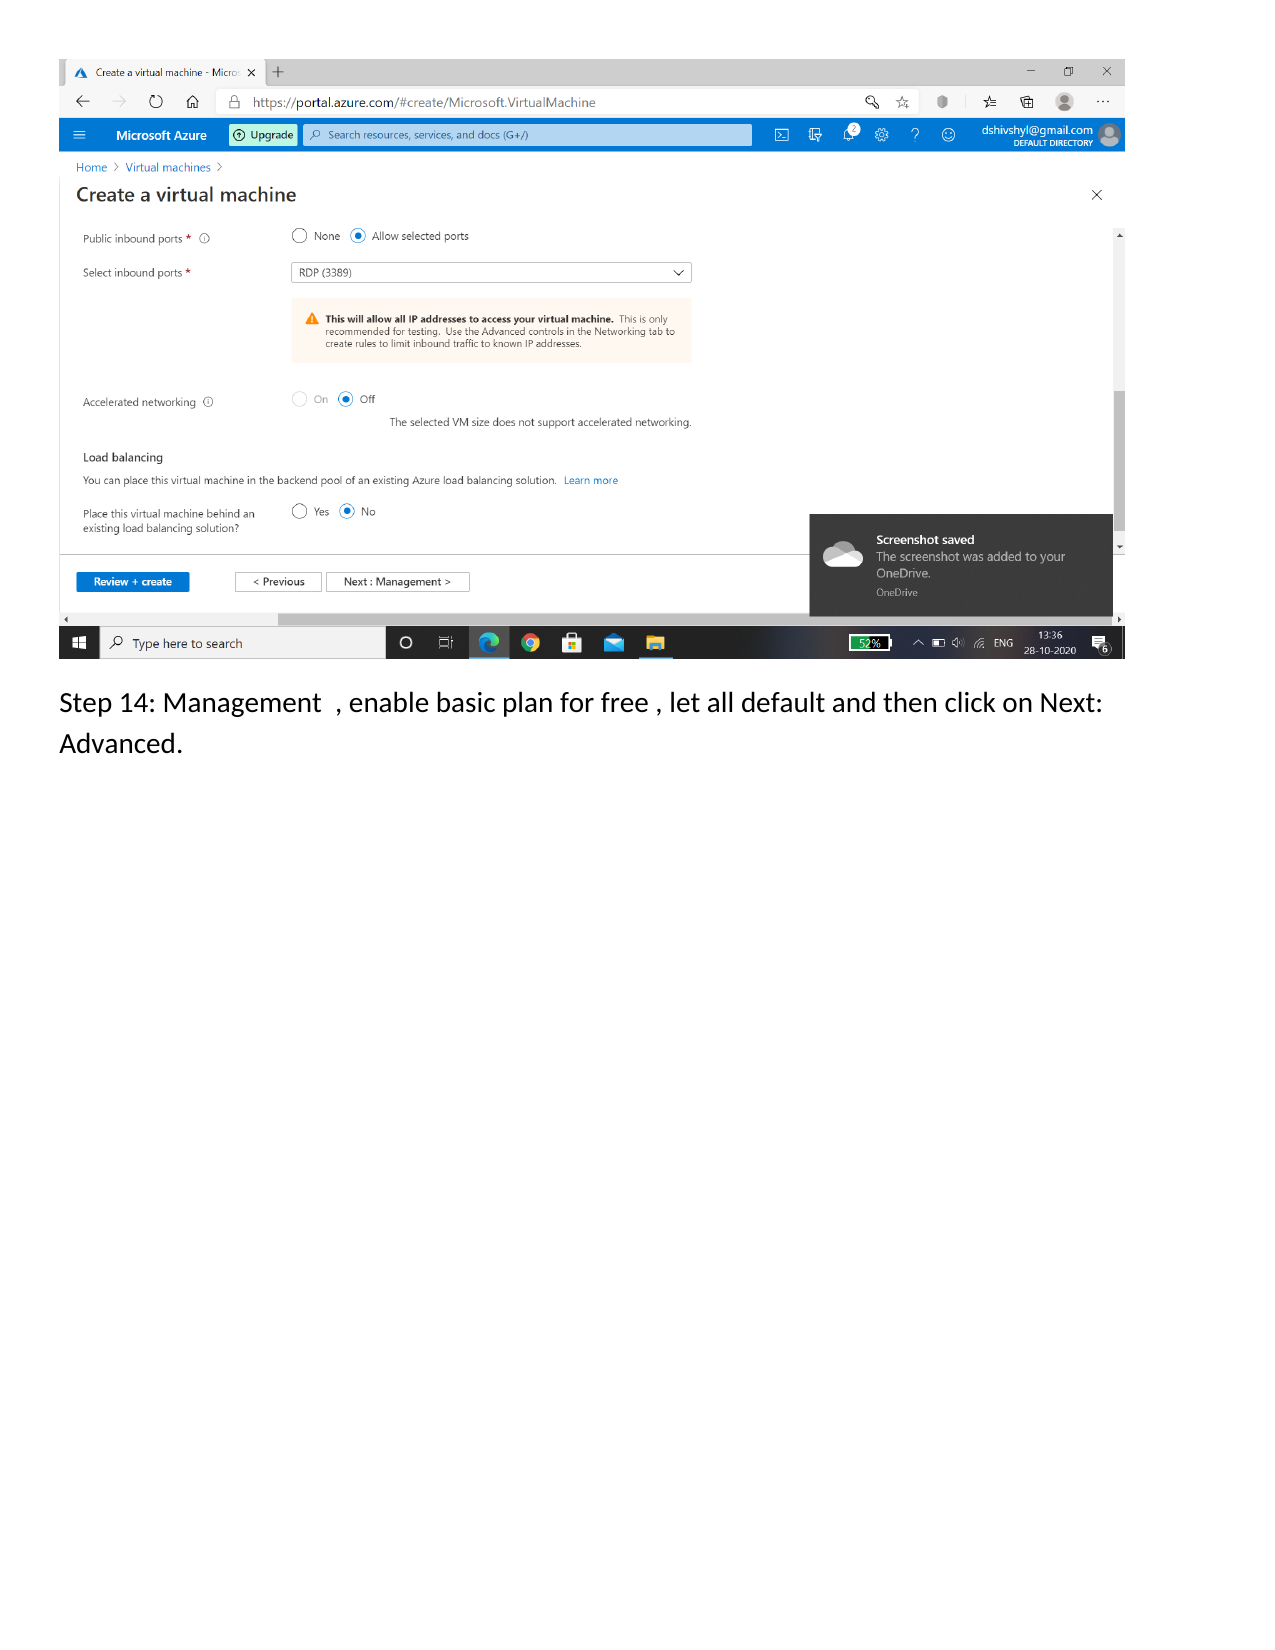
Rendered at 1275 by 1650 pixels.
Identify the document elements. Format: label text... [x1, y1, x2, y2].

picture [59, 59, 1125, 659]
text Step 14: Management , enable basic plan for free , let all default and then click on Next: Advanced. [59, 684, 1125, 760]
